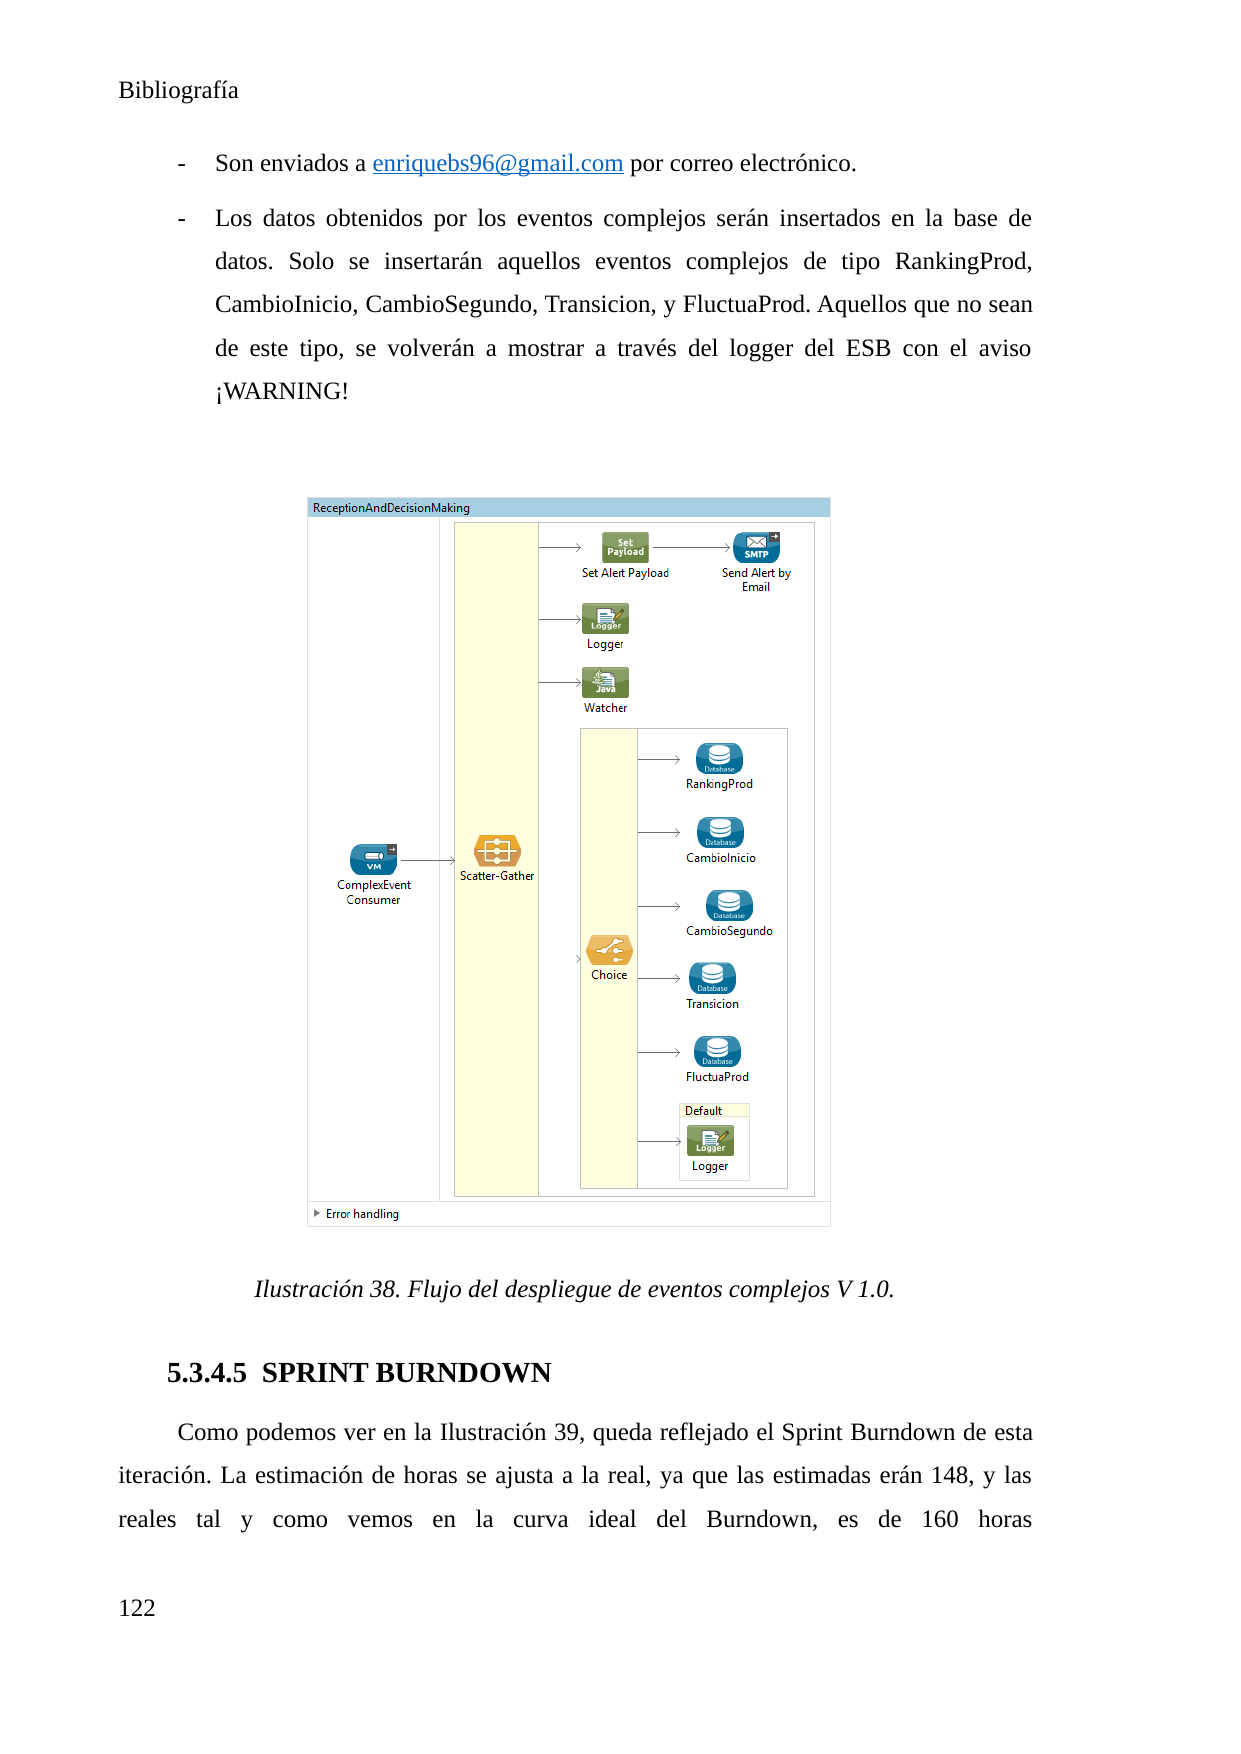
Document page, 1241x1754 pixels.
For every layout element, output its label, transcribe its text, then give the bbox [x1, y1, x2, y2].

picture [302, 487, 850, 1248]
text Sprint Burndown [159, 1355, 1033, 1388]
text Ilustración 38. Flujo del despliegue de eventos complejos V 1.0. [118, 1274, 1033, 1303]
list Los datos obtenidos por los eventos complejos serán insertados en la base de datos. Solo se insertarán aquellos eventos complejos de tipo RankingProd, CambioInicio, CambioSegundo, Transicion, y FluctuaProd. Aquellos que no sean de este tipo, se volverán a mostrar a través del logger del ESB con el aviso ¡WARNING! [177, 203, 1033, 404]
list Son enviados a enriquebs96@gmail.com por correo electrónico. [177, 148, 1033, 176]
